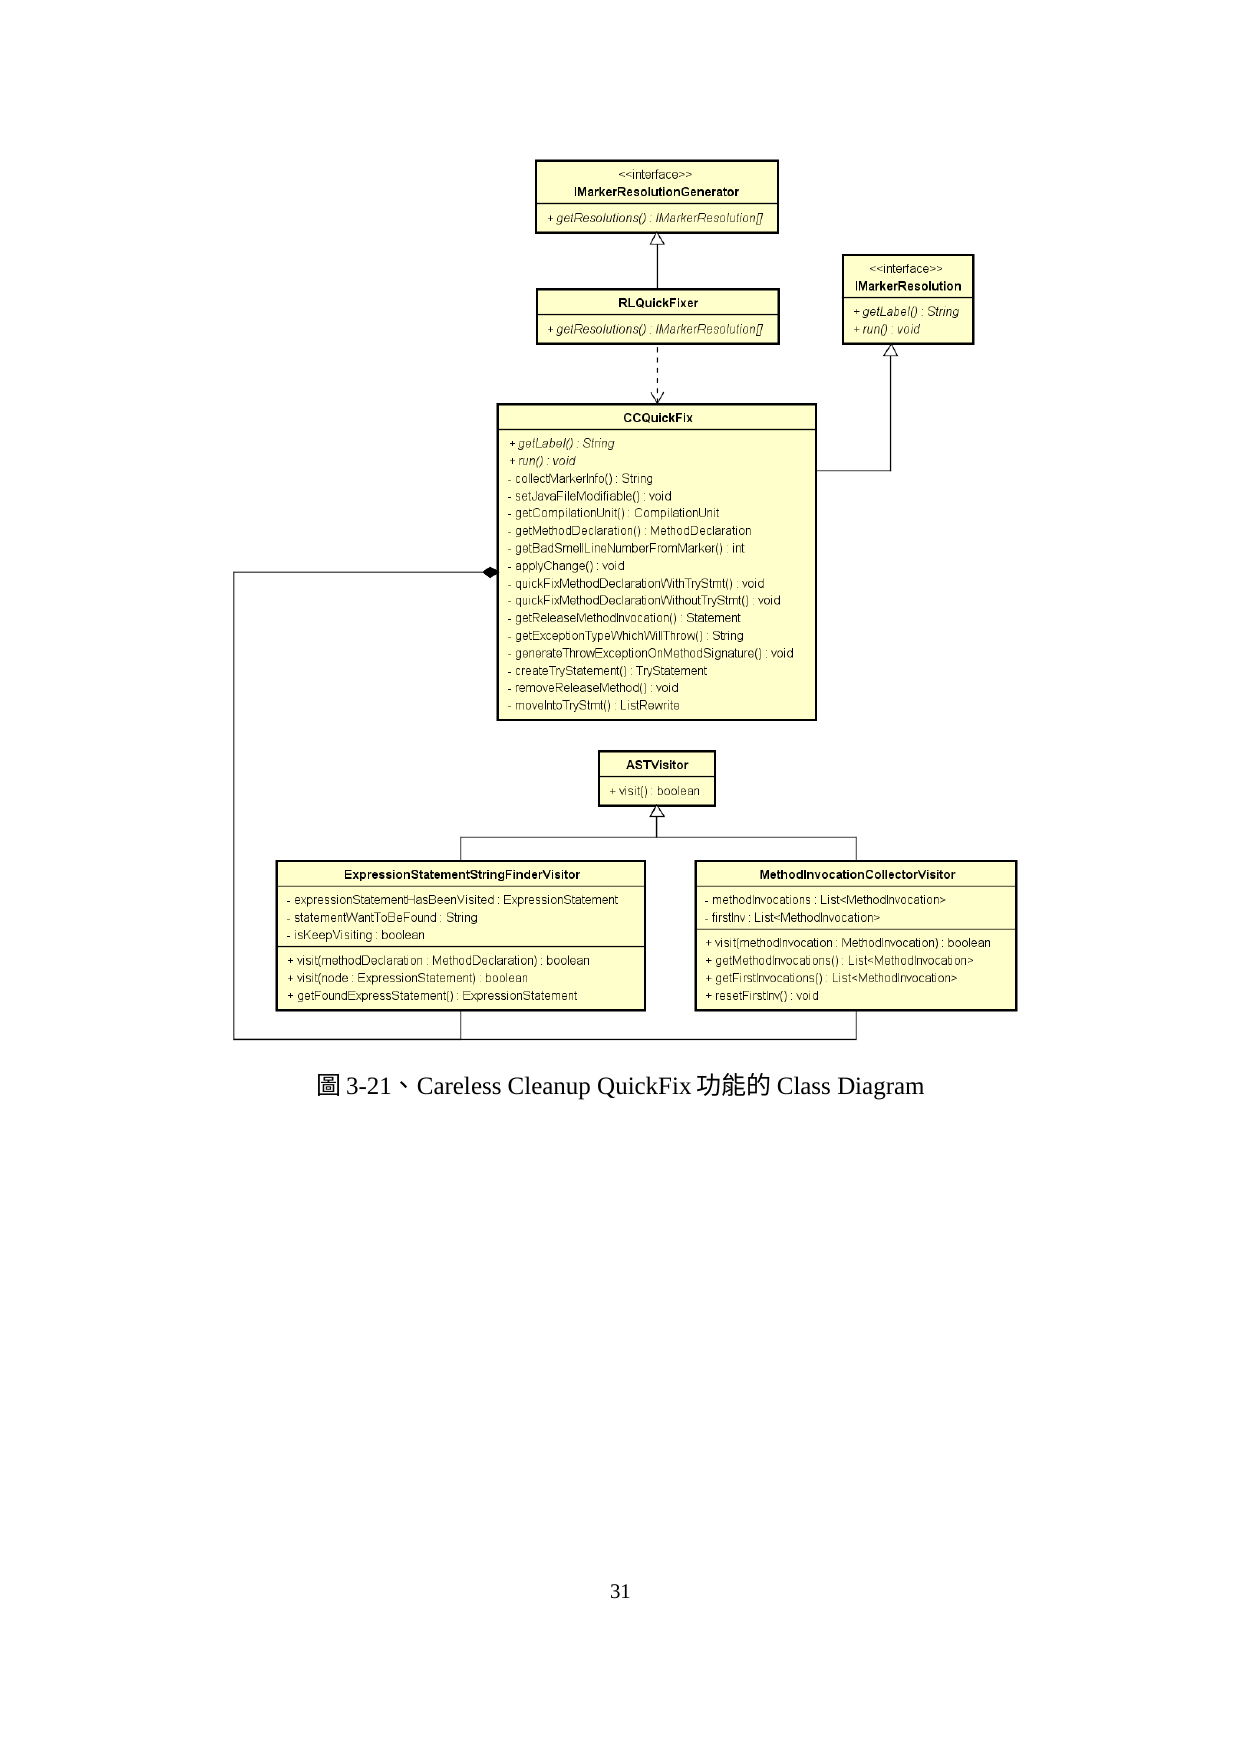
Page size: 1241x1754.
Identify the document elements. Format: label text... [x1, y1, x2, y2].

picture [212, 150, 1028, 1049]
text 圖3-21、Careless Cleanup QuickFix功能的Class Diagram [148, 1065, 1092, 1102]
